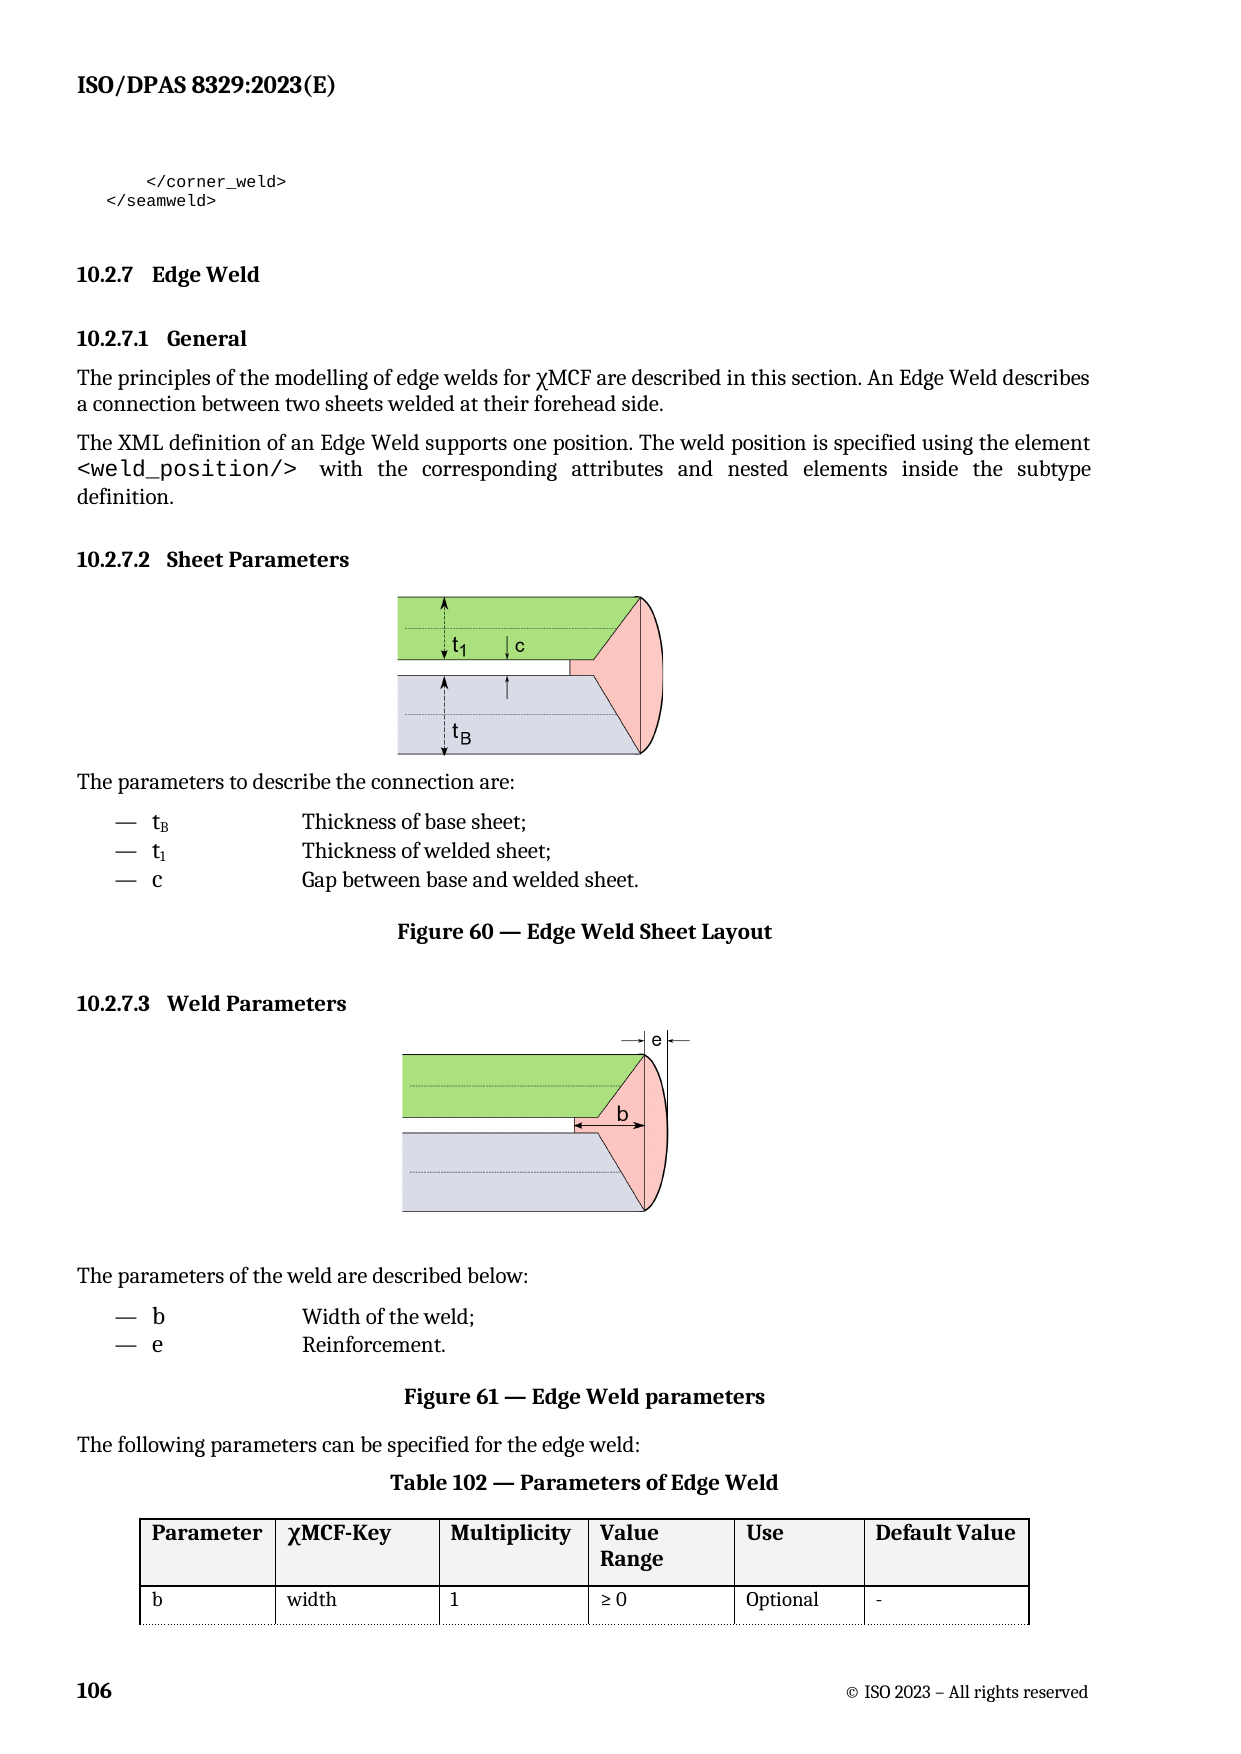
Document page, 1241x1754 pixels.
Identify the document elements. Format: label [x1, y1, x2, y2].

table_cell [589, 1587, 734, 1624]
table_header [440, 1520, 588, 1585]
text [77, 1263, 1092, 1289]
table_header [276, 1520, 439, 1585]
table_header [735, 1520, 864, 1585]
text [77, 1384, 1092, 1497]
picture [397, 596, 664, 756]
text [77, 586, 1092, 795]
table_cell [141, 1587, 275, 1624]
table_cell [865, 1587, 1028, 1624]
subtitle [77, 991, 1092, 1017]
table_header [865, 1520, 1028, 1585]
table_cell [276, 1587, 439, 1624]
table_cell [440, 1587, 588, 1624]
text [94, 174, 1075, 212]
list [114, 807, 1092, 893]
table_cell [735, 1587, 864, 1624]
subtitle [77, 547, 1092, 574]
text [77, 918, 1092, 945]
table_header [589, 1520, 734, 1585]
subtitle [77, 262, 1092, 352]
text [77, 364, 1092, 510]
picture [402, 1030, 690, 1212]
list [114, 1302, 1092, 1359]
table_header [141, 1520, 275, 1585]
